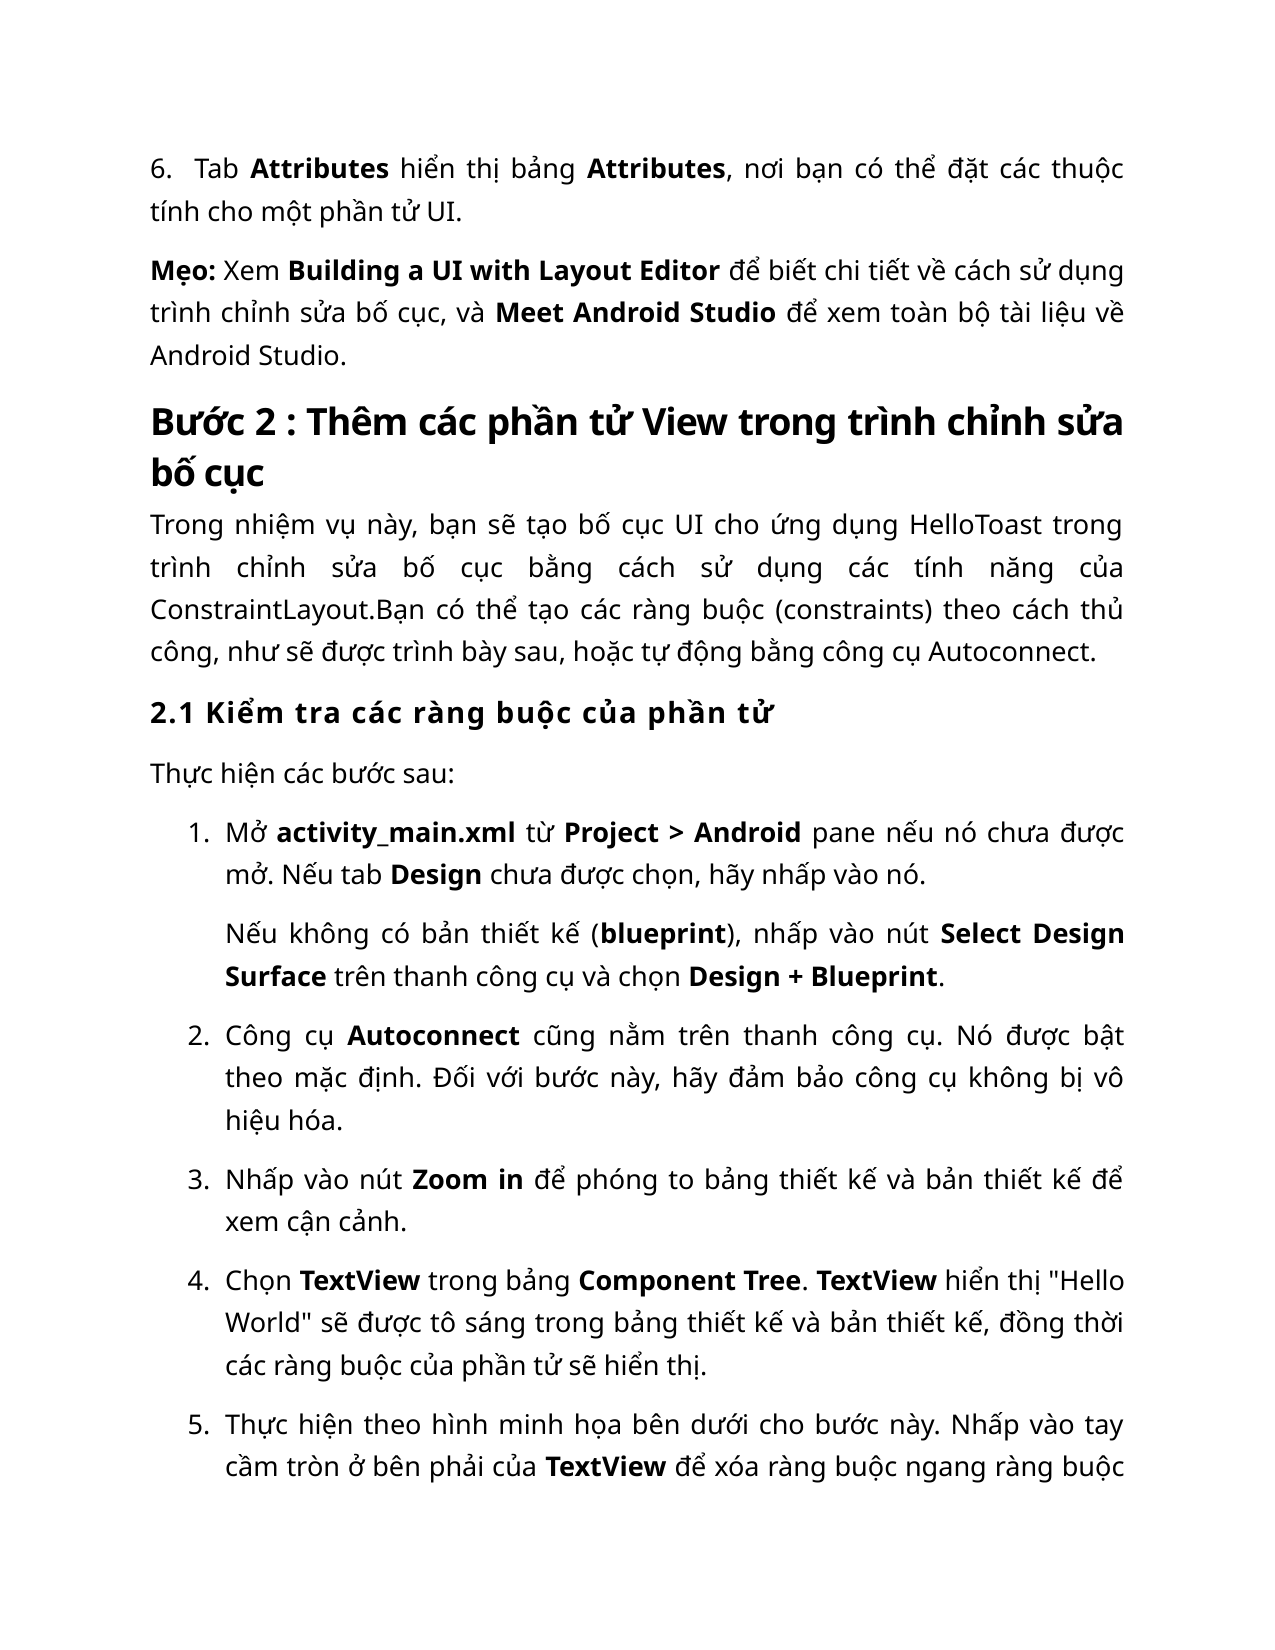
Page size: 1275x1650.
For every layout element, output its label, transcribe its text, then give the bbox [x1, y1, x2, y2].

text 6. Tab Attributes hiển thị bảng Attributes, nơi bạn có thể đặt các thuộc tính cho một phần tử UI. [150, 150, 1125, 229]
text Nếu không có bản thiết kế (blueprint), nhấp vào nút Select Design Surface trên thanh công cụ và chọn Design + Blueprint. [225, 915, 1125, 994]
list Nhấp vào nút Zoom in để phóng to bảng thiết kế và bản thiết kế để xem cận cảnh. [187, 1160, 1125, 1239]
title Bước 2 : Thêm các phần tử View trong trình chỉnh sửa bố cục [150, 395, 1125, 497]
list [187, 1405, 1125, 1485]
text Trong nhiệm vụ này, bạn sẽ tạo bố cục UI cho ứng dụng HelloToast trong trình chỉnh sửa bố cục bằng cách sử dụng các tính năng của ConstraintLayout.Bạn có thể tạo các ràng buộc (constraints) theo cách thủ công, như sẽ được trình bày sau, hoặc tự động bằng công cụ Autoconnect. [150, 506, 1125, 670]
list Chọn TextView trong bảng Component Tree. TextView hiển thị "Hello World" sẽ được tô sáng trong bảng thiết kế và bản thiết kế, đồng thời các ràng buộc của phần tử sẽ hiển thị. [187, 1262, 1125, 1383]
text Mẹo: Xem Building a UI with Layout Editor để biết chi tiết về cách sử dụng trình chỉnh sửa bố cục, và Meet Android Studio để xem toàn bộ tài liệu về Android Studio. [150, 251, 1125, 373]
text Thực hiện các bước sau: [150, 754, 1125, 791]
list Công cụ Autoconnect cũng nằm trên thanh công cụ. Nó được bật theo mặc định. Đối với bước này, hãy đảm bảo công cụ không bị vô hiệu hóa. [187, 1016, 1125, 1138]
subtitle 2.1 Kiểm tra các ràng buộc của phần tử [150, 692, 1125, 732]
list Mở activity_main.xml từ Project > Android pane nếu nó chưa được mở. Nếu tab Design chưa được chọn, hãy nhấp vào nó. [187, 813, 1125, 893]
